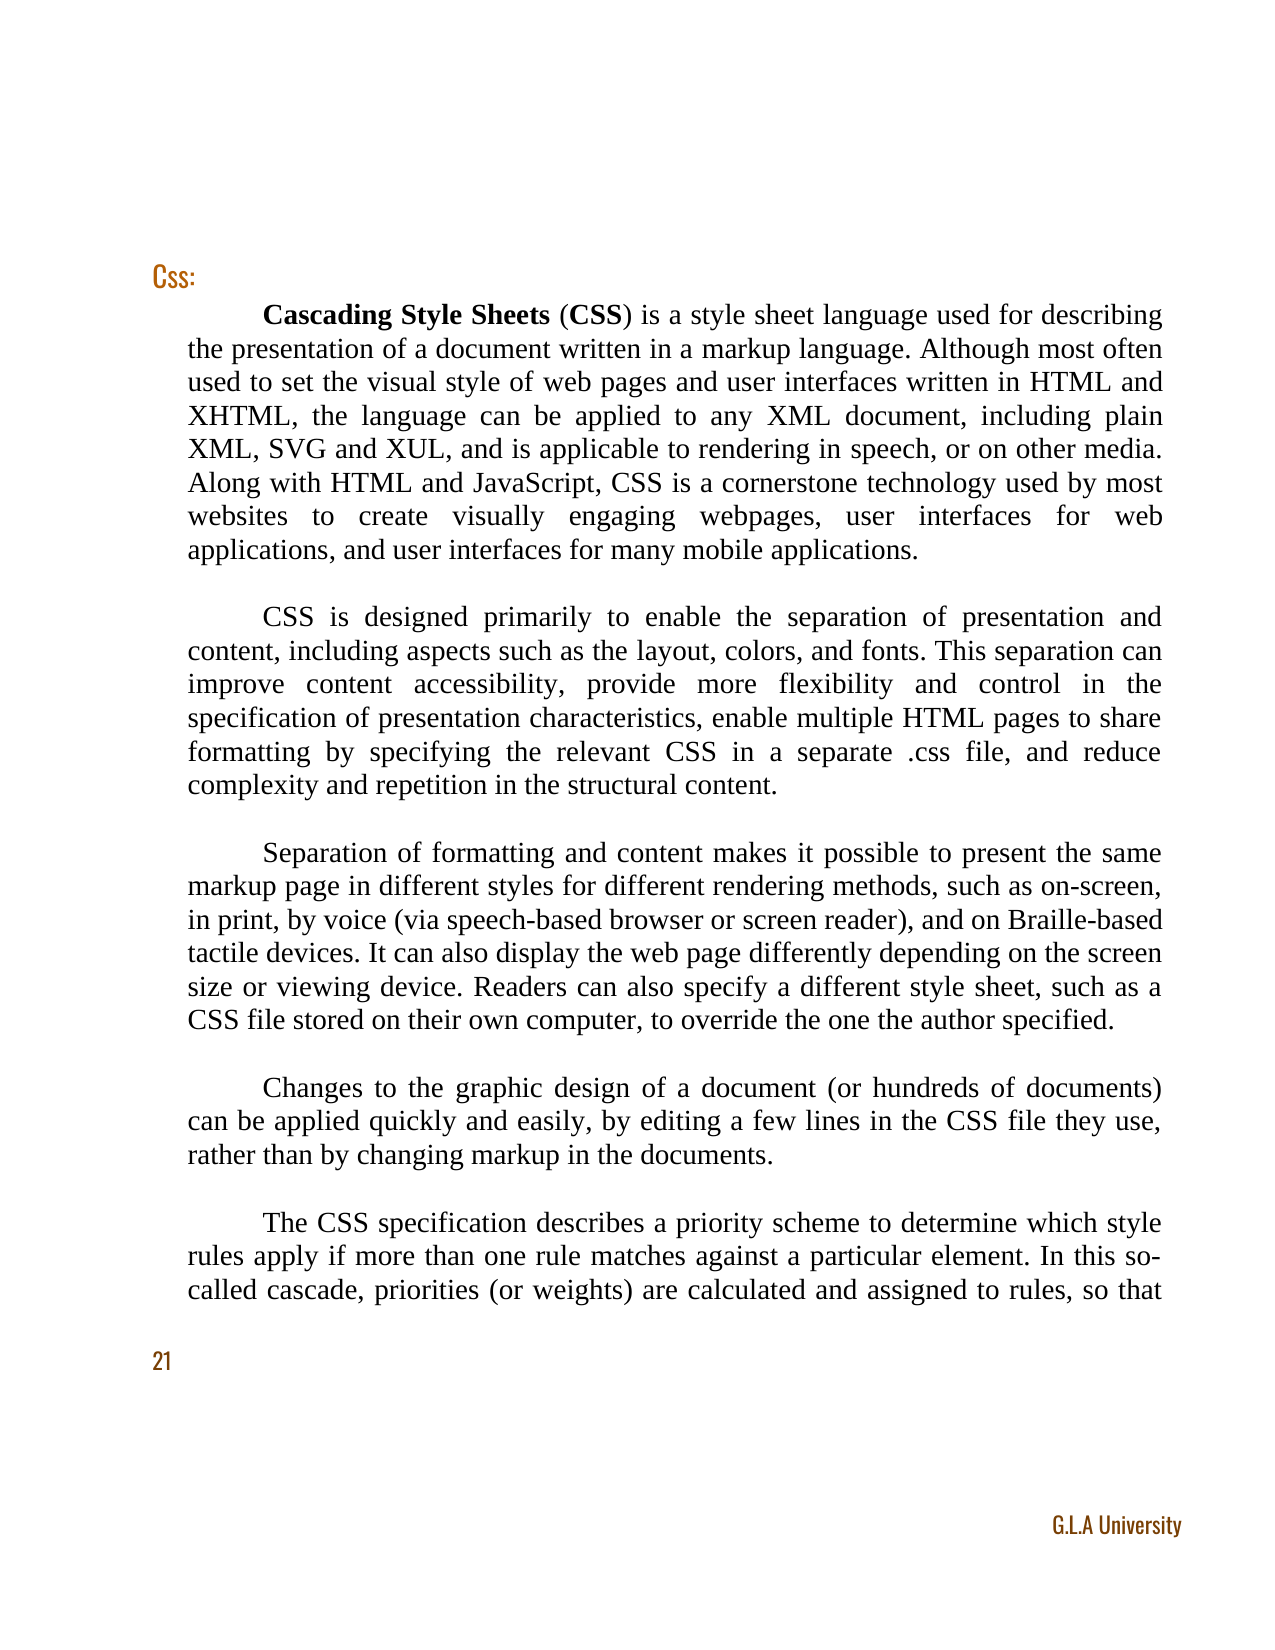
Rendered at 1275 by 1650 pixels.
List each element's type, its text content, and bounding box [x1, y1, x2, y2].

text Changes to the graphic design of a document (or hundreds of documents) can be applied quickly and easily, by editing a few lines in the CSS file they use, rather than by changing markup in the documents. [187, 1070, 1163, 1171]
text Separation of formatting and content makes it possible to present the same markup page in different styles for different rendering methods, such as on-screen, in print, by voice (via speech-based browser or screen reader), and on Braille-based tactile devices. It can also display the web page differently depending on the screen size or viewing device. Readers can also specify a different style sheet, such as a CSS file stored on their own computer, to override the one the author specified. [187, 835, 1163, 1036]
subtitle Css: [152, 254, 1192, 297]
text Cascading Style Sheets (CSS) is a style sheet language used for describing the presentation of a document written in a markup language. Although most often used to set the visual style of web pages and user interfaces written in HTML and XHTML, the language can be applied to any XML document, including plain XML, SVG and XUL, and is applicable to rendering in speech, or on other media. Along with HTML and JavaScript, CSS is a cornerstone technology used by most websites to create visually engaging webpages, user interfaces for web applications, and user interfaces for many mobile applications. [187, 297, 1163, 566]
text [187, 1205, 1163, 1305]
text CSS is designed primarily to enable the separation of presentation and content, including aspects such as the layout, colors, and fonts. This separation can improve content accessibility, provide more flexibility and control in the specification of presentation characteristics, enable multiple HTML pages to share formatting by specifying the relevant CSS in a separate .css file, and reduce complexity and repetition in the structural content. [187, 599, 1163, 801]
